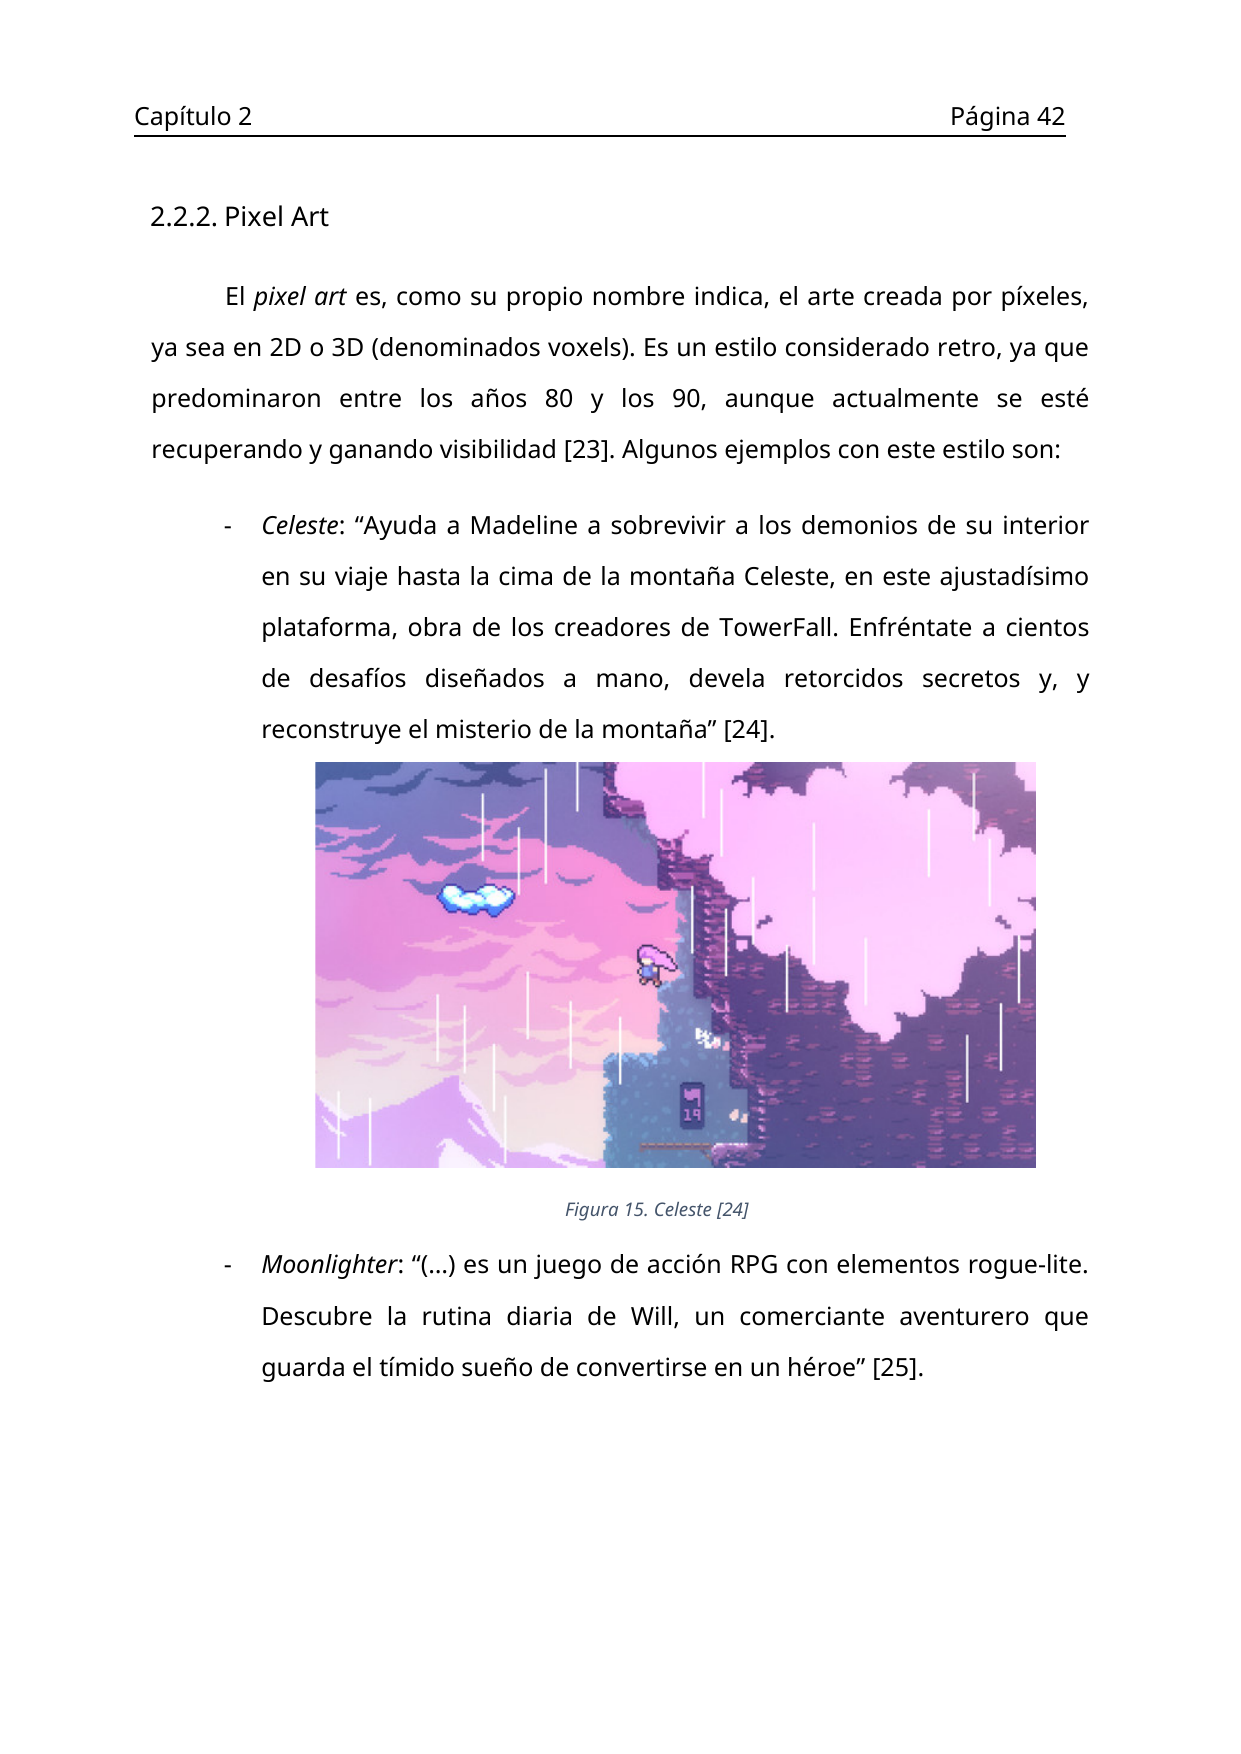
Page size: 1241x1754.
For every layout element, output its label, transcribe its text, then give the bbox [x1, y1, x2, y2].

picture [315, 762, 1036, 1168]
text El pixel art es, como su propio nombre indica, el arte creada por píxeles, ya sea en 2D o 3D (denominados voxels). Es un estilo considerado retro, ya que predominaron entre los años 80 y los 90, aunque actualmente se esté recuperando y ganando visibilidad . Algunos ejemplos con este estilo son: [151, 278, 1090, 465]
text Figura 15. Celeste [151, 1197, 1090, 1222]
list Celeste: “Ayuda a Madeline a sobrevivir a los demonios de su interior en su viaje hasta la cima de la montaña Celeste, en este ajustadísimo plataforma, obra de los creadores de TowerFall. Enfréntate a cientos de desafíos diseñados a mano, devela retorcidos secretos y, y reconstruye el misterio de la montaña” . [223, 507, 1090, 746]
list Moonlighter: “(…) es un juego de acción RPG con elementos rogue-lite. Descubre la rutina diaria de Will, un comerciante aventurero que guarda el tímido sueño de convertirse en un héroe” . [223, 1247, 1090, 1383]
subtitle Pixel Art [150, 198, 1090, 235]
